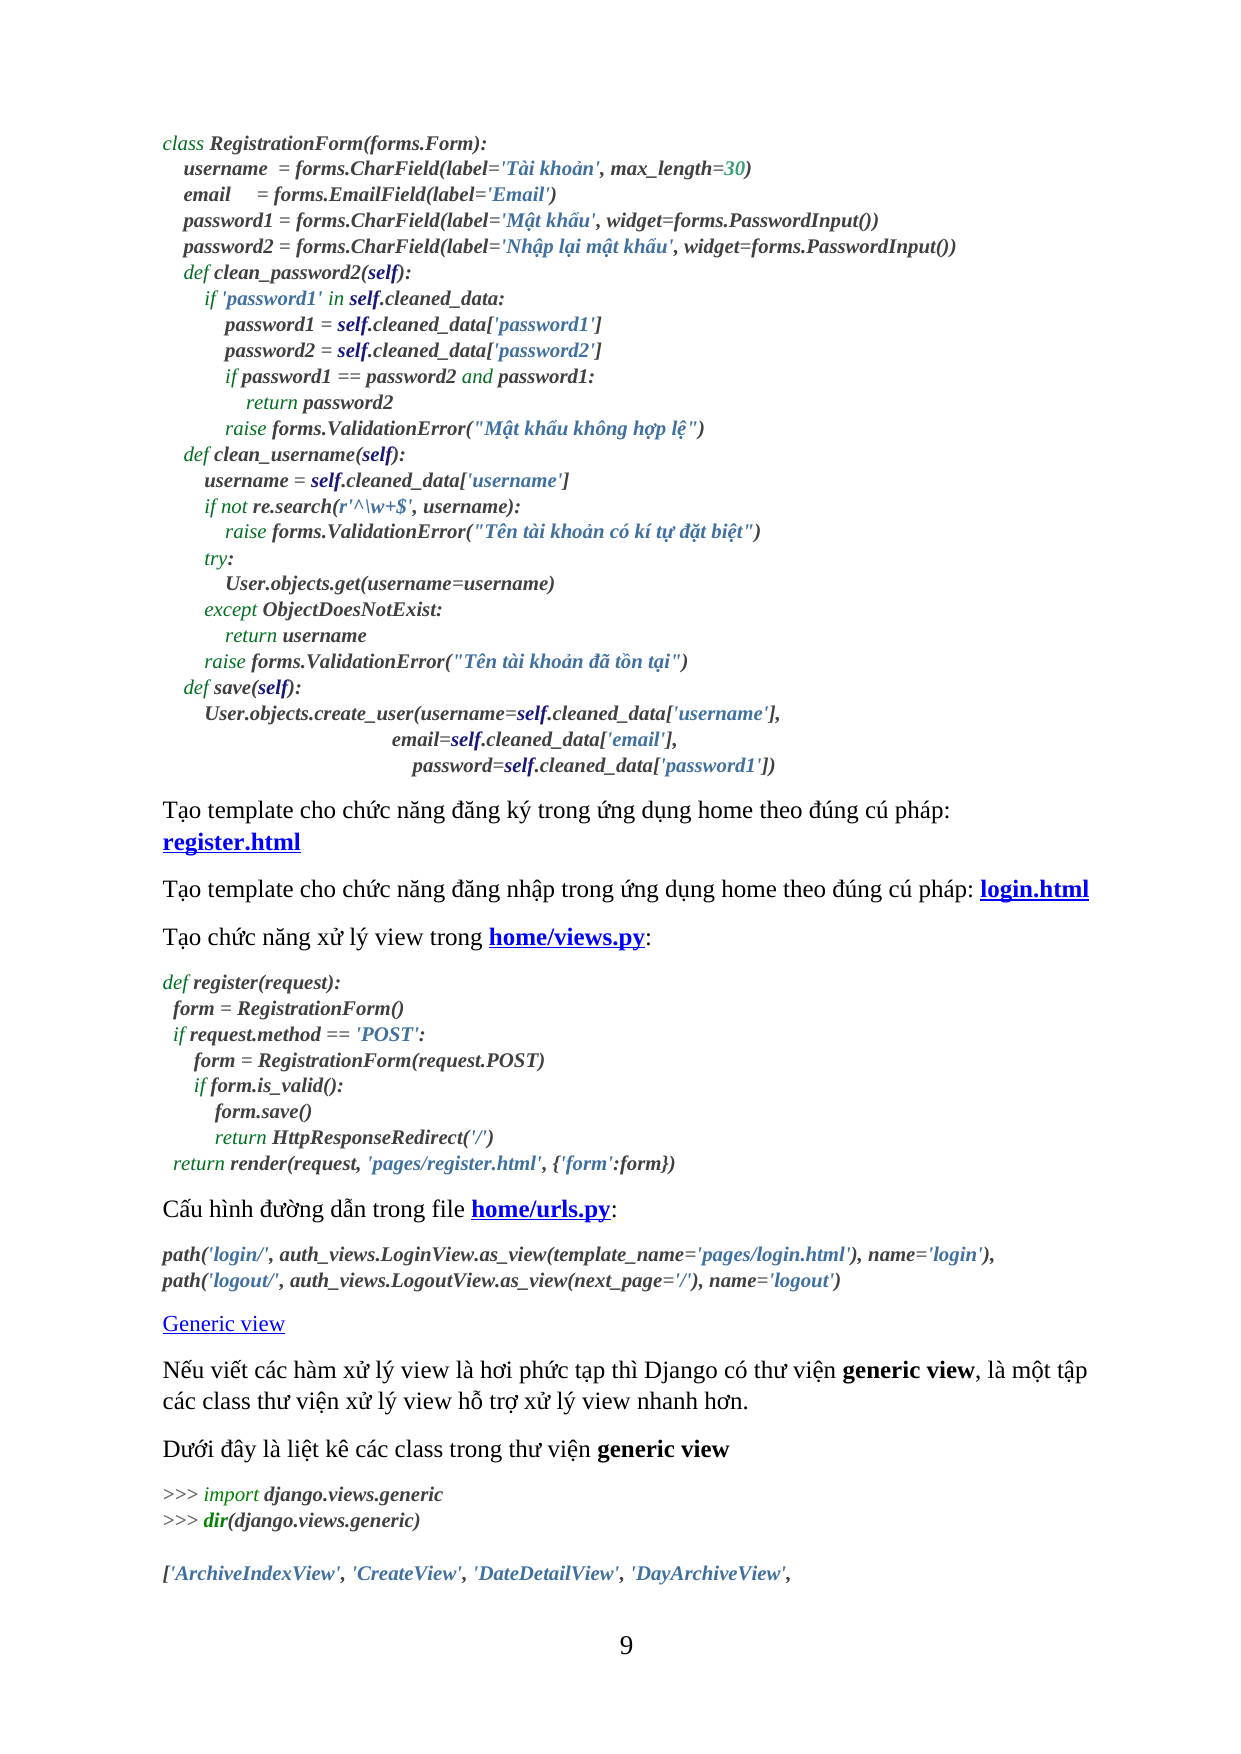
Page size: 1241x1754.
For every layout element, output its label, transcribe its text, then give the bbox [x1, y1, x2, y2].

text Cấu hình đường dẫn trong file home/urls.py: [162, 1194, 1090, 1223]
text path('login/', auth_views.LoginView.as_view(template_name='pages/login.html'), name='login'), path('logout/', auth_views.LogoutView.as_view(next_page='/'), name='logout') [162, 1242, 1090, 1292]
text Generic view [162, 1310, 1090, 1336]
text Dưới đây là liệt kê các class trong thư viện generic view [162, 1434, 1090, 1463]
text Tạo chức năng xử lý view trong home/views.py: [162, 922, 1090, 951]
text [162, 1482, 1090, 1585]
text Tạo template cho chức năng đăng nhập trong ứng dụng home theo đúng cú pháp: login.html [162, 874, 1090, 903]
text Tạo template cho chức năng đăng ký trong ứng dụng home theo đúng cú pháp: register.html [162, 796, 1090, 855]
text Nếu viết các hàm xử lý view là hơi phức tạp thì Django có thư viện generic view, là một tập các class thư viện xử lý view hỗ trợ xử lý view nhanh hơn. [162, 1355, 1090, 1415]
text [162, 103, 1090, 777]
text def register(request): form = RegistrationForm() if request.method == 'POST': form = RegistrationForm(request.POST) if form.is_valid(): form.save() return HttpResponseRedirect('/') return render(request, 'pages/register.html', {'form':form}) [162, 970, 1090, 1175]
